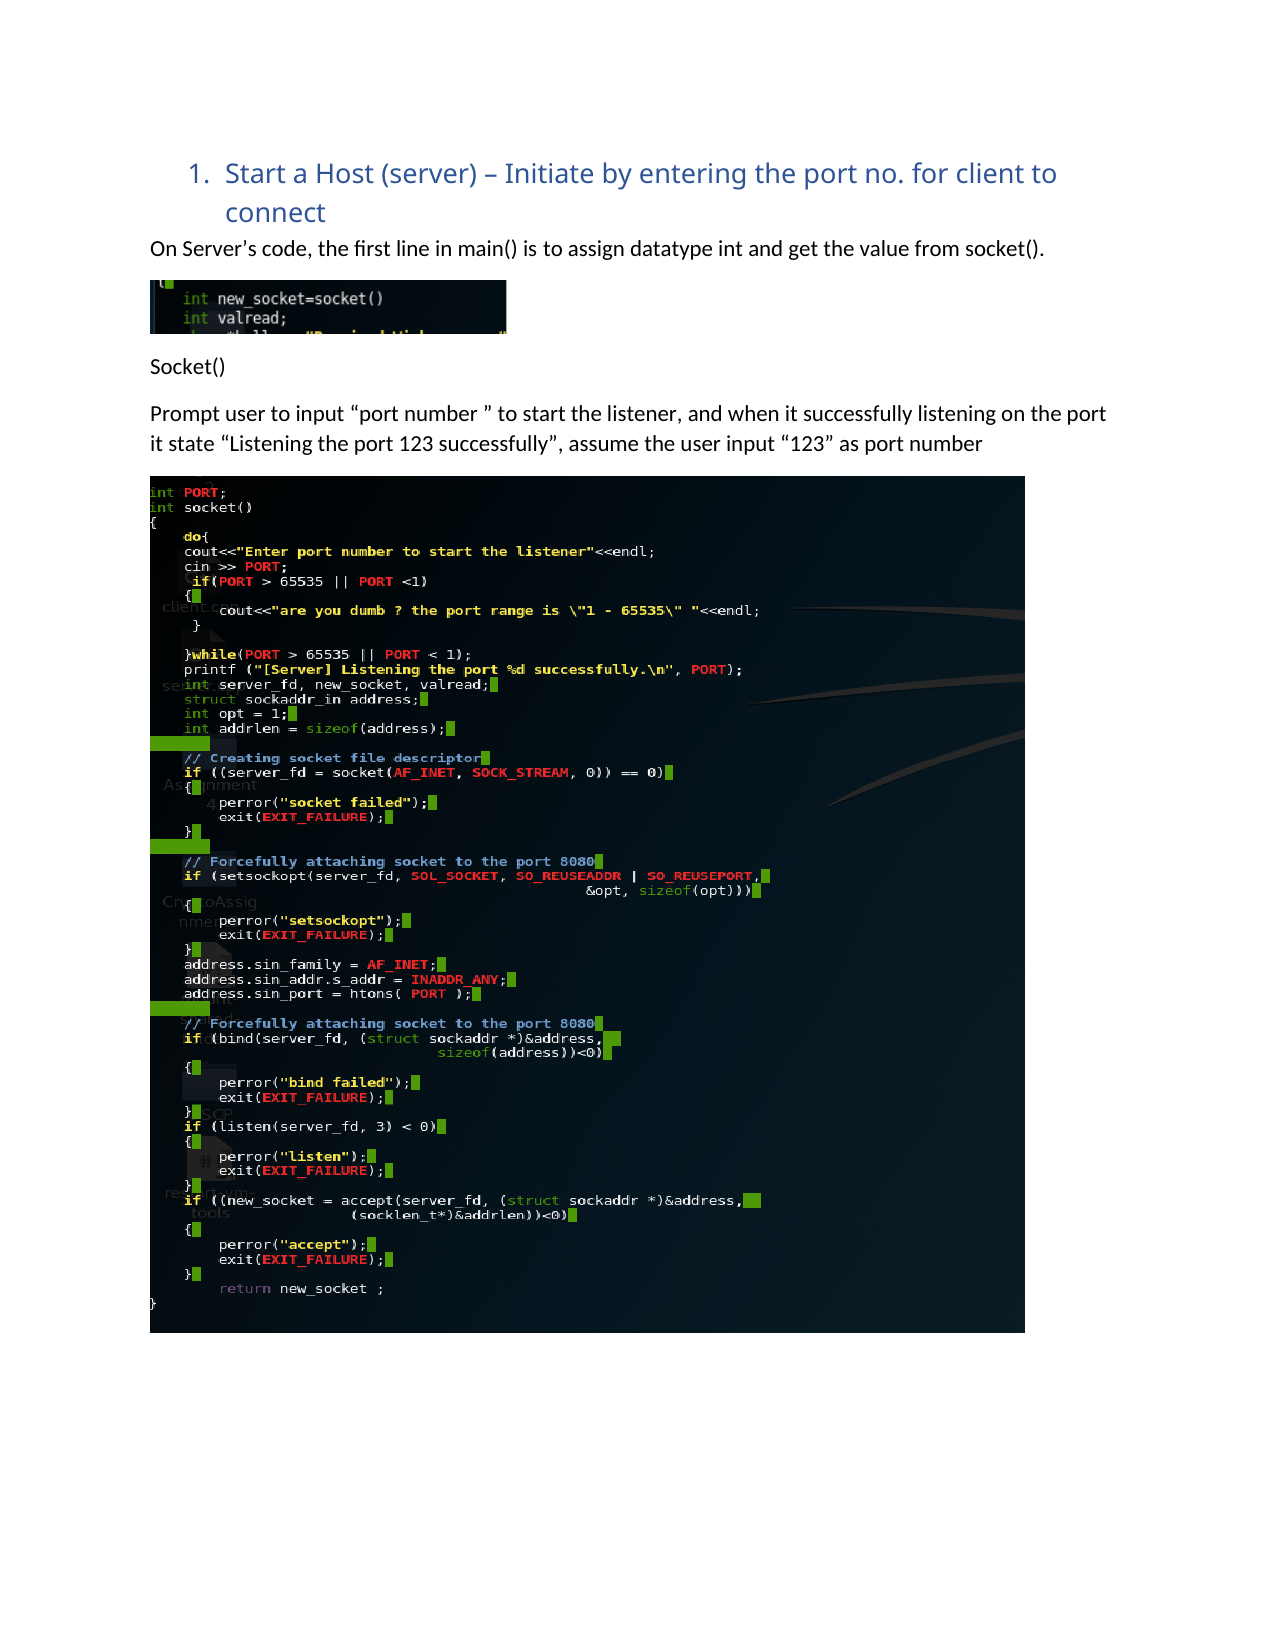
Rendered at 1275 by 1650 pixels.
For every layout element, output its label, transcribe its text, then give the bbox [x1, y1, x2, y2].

picture [150, 280, 507, 334]
text Prompt user to input “port number ” to start the listener, and when it successfully listening on the port it state “Listening the port 123 successfully”, assume the user input “123” as port number [150, 399, 1125, 457]
text Socket() [150, 352, 1125, 380]
text On Server’s code, the first line in main() is to assign datatype int and get the value from socket(). [150, 234, 1125, 262]
picture [150, 476, 1025, 1333]
subtitle Start a Host (server) – Initiate by entering the port no. for client to connect [187, 154, 1125, 231]
